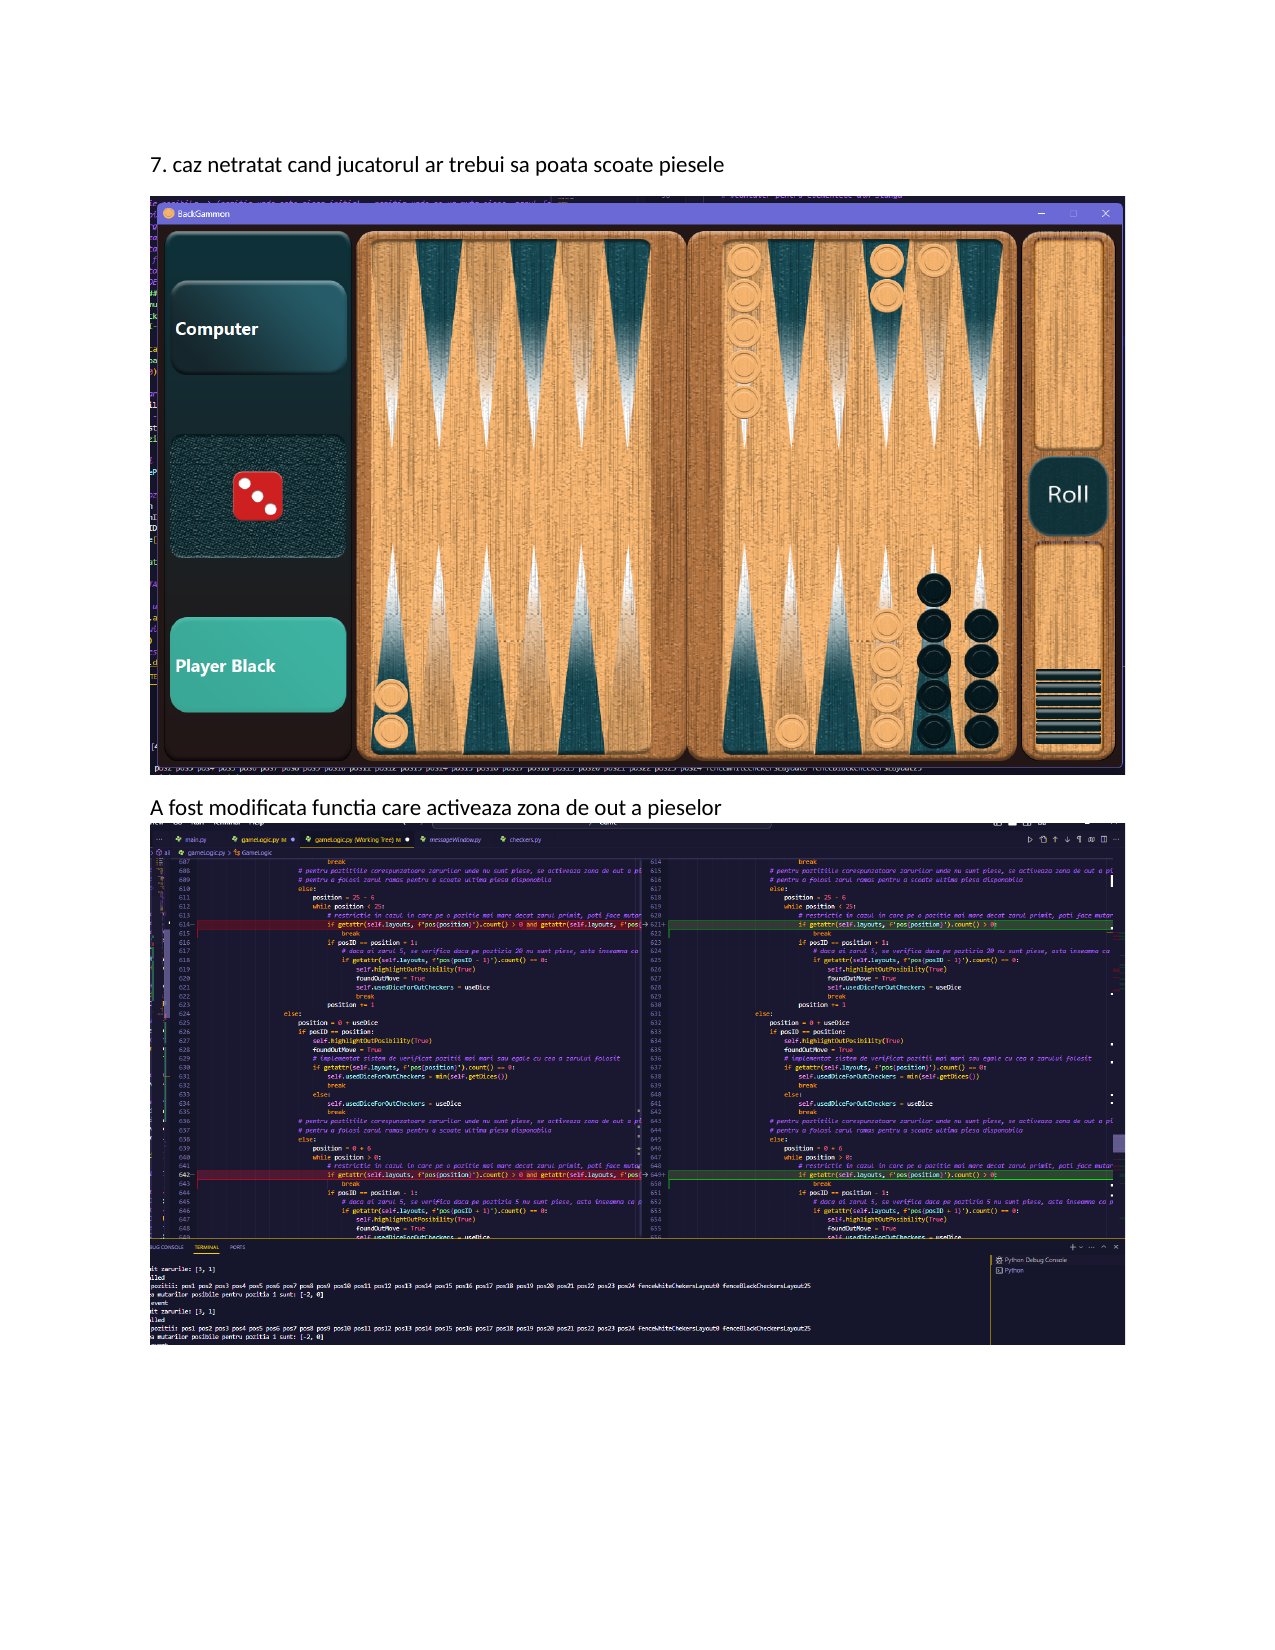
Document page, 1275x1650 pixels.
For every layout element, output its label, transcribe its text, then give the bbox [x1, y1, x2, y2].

text A fost modificata functia care activeaza zona de out a pieselor [150, 793, 1125, 823]
picture [150, 196, 1125, 775]
picture [150, 823, 1125, 1345]
text 7. caz netratat cand jucatorul ar trebui sa poata scoate piesele [150, 150, 1125, 178]
